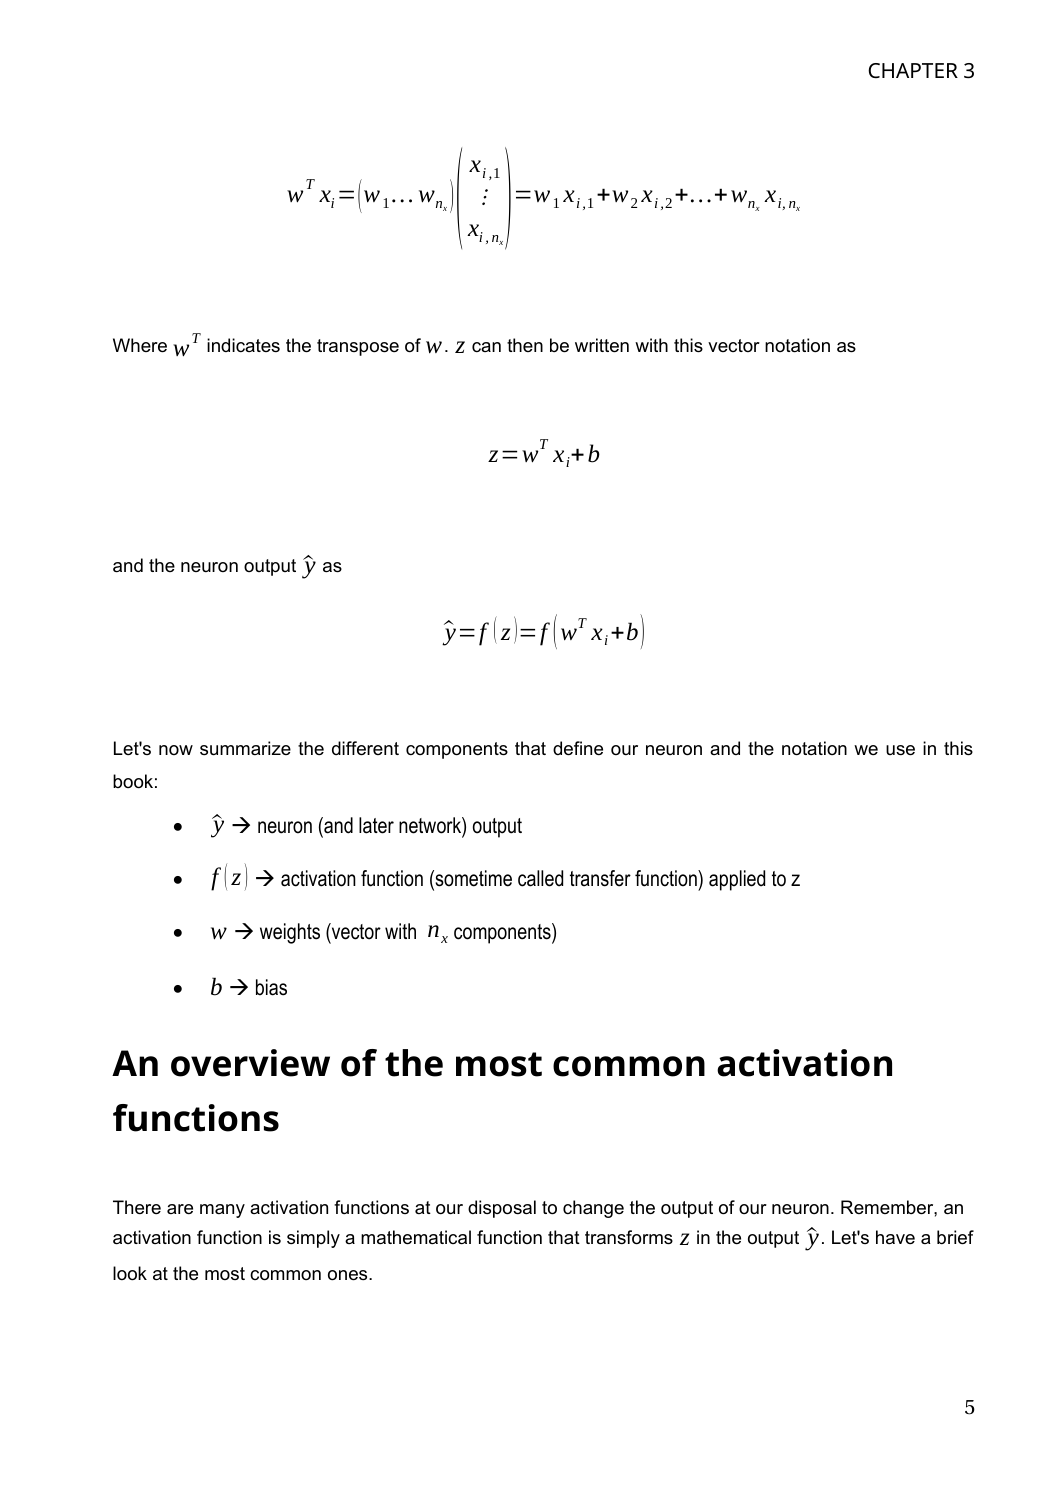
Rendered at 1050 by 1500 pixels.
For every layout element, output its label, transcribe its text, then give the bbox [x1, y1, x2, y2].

text and the neuron output as [112, 546, 975, 579]
text Where indicates the transpose of . can then be written with this vector notation as [112, 327, 975, 361]
text bias [173, 968, 885, 1001]
text activation function (sometime called transfer function) applied to z [173, 859, 885, 893]
text There are many activation functions at our disposal to change the output of our neuron. Remember, an activation function is simply a mathematical function that transforms in the output . Let's have a brief look at the most common ones. [112, 1185, 975, 1285]
text Let's now summarize the different components that define our neuron and the notation we use in this book: [112, 726, 975, 793]
subtitle An overview of the most common activation functions [112, 1038, 975, 1142]
text neuron (and later network) output [173, 805, 885, 838]
text weights (vector with components) [173, 913, 885, 947]
